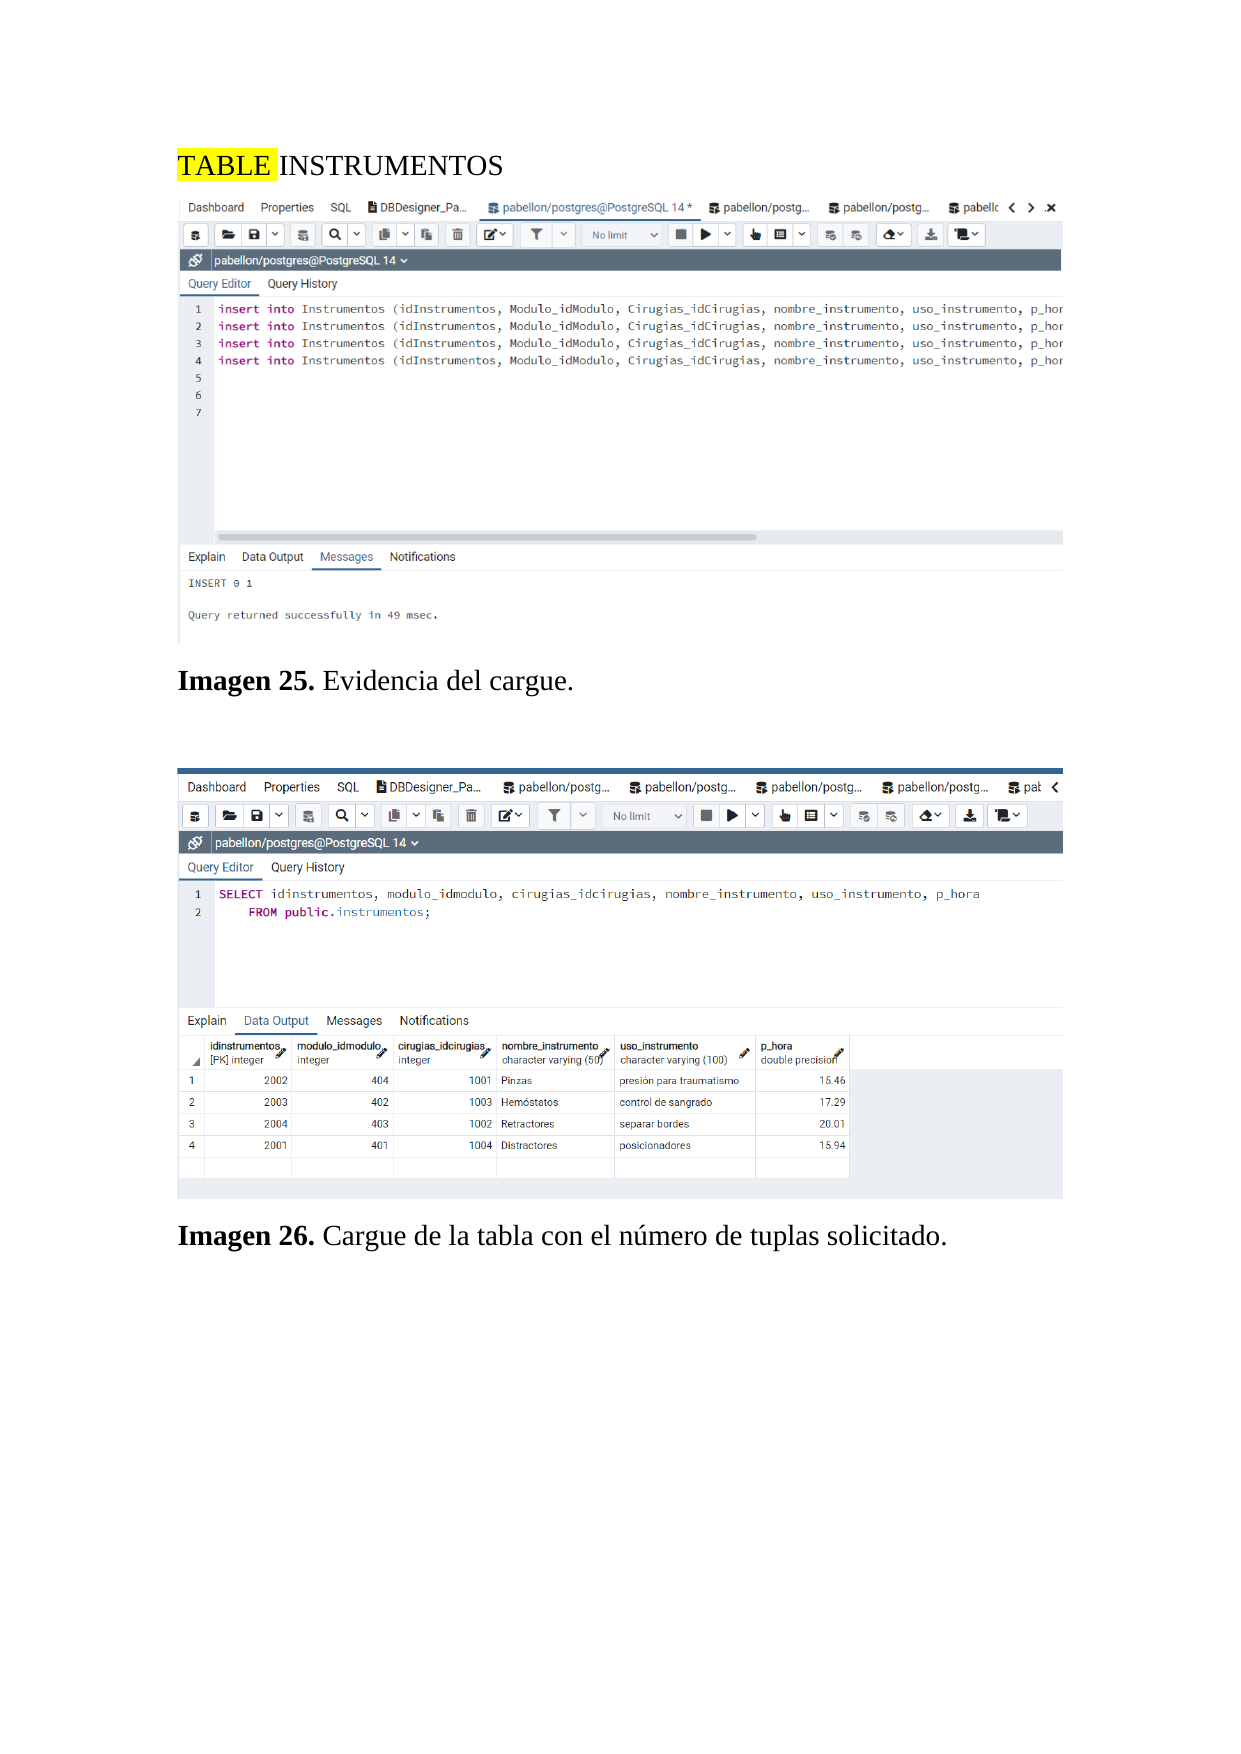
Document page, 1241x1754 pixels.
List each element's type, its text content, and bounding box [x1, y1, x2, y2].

picture [177, 200, 1063, 644]
picture [177, 768, 1063, 1199]
text Imagen 25. Evidencia del cargue. [177, 663, 1063, 696]
text TABLE INSTRUMENTOS [278, 148, 1063, 181]
text Imagen 26. Cargue de la tabla con el número de tuplas solicitado. [177, 1218, 1063, 1251]
